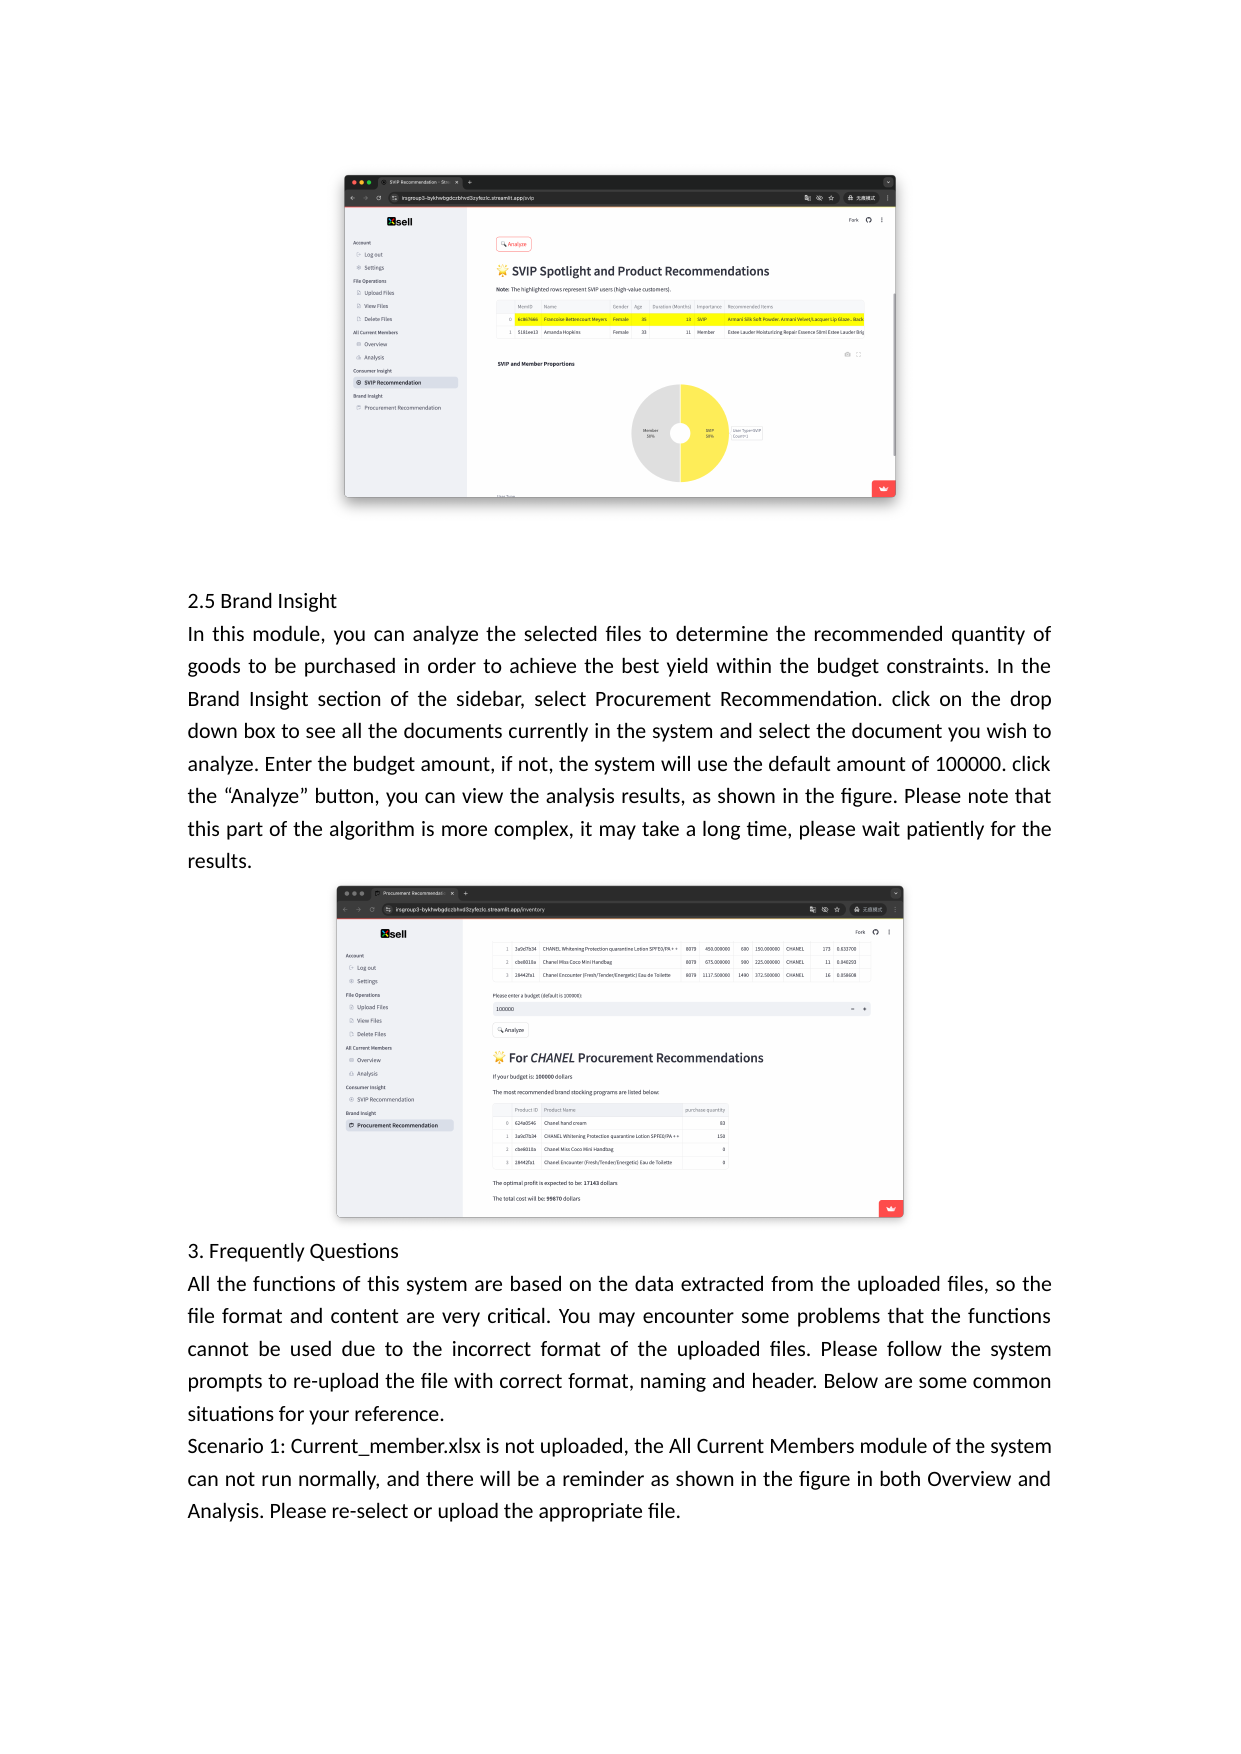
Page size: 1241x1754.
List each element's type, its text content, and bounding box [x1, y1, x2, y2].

picture [325, 162, 916, 524]
text All the functions of this system are based on the data extracted from the uploaded files, so the file format and content are very critical. You may encounter some problems that the functions cannot be used due to the incorrect format of the uploaded files. Please follow the system prompts to re-upload the file with correct format, naming and header. Below are some common situations for your reference. [187, 1267, 1053, 1429]
picture [325, 877, 916, 1233]
text 2.5 Brand Insight [187, 584, 1053, 617]
text In this module, you can analyze the selected files to determine the recommended quantity of goods to be purchased in order to achieve the best yield within the budget constraints. In the Brand Insight section of the sidebar, select Procurement Recommendation. click on the drop down box to see all the documents currently in the system and select the document you wish to analyze. Enter the budget amount, if not, the system will use the default amount of 100000. click the “Analyze” button, you can view the analysis results, as shown in the figure. Please note that this part of the algorithm is more complex, it may take a long time, please wait patiently for the results. [187, 617, 1053, 877]
text 3. Frequently Questions [187, 1234, 1053, 1267]
text Scenario 1: Current_member.xlsx is not uploaded, the All Current Members module of the system can not run normally, and there will be a reminder as shown in the figure in both Overview and Analysis. Please re-select or upload the appropriate file. [187, 1429, 1053, 1527]
